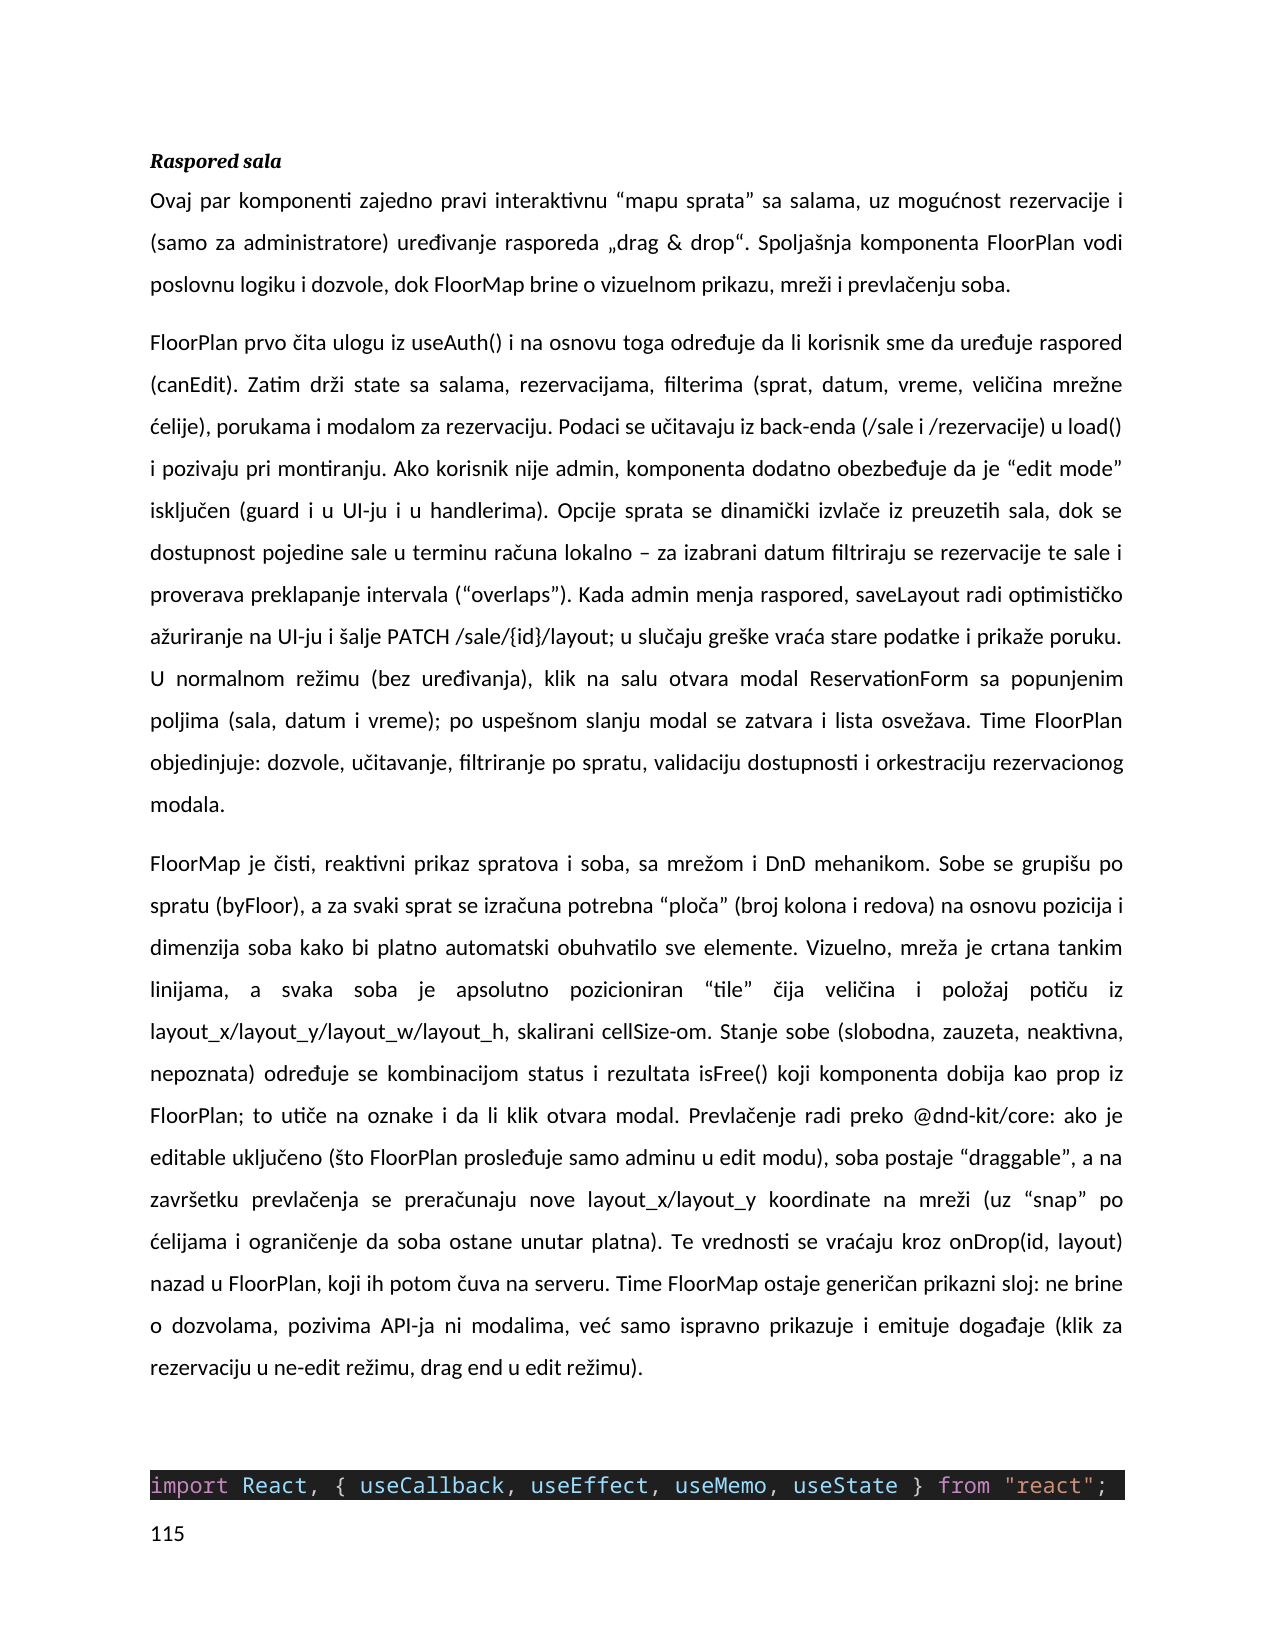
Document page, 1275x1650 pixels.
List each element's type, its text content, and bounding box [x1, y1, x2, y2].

text Ovaj par komponenti zajedno pravi interaktivnu “mapu sprata” sa salama, uz mogućnost rezervacije i (samo za administratore) uređivanje rasporeda „drag & drop“. Spoljašnja komponenta FloorPlan vodi poslovnu logiku i dozvole, dok FloorMap brine o vizuelnom prikazu, mreži i prevlačenju soba. [150, 186, 1125, 298]
text import React, { useCallback, useEffect, useMemo, useState } from "react"; [150, 1470, 1125, 1500]
text FloorPlan prvo čita ulogu iz useAuth() i na osnovu toga određuje da li korisnik sme da uređuje raspored (canEdit). Zatim drži state sa salama, rezervacijama, filterima (sprat, datum, vreme, veličina mrežne ćelije), porukama i modalom za rezervaciju. Podaci se učitavaju iz back-enda (/sale i /rezervacije) u load() i pozivaju pri montiranju. Ako korisnik nije admin, komponenta dodatno obezbeđuje da je “edit mode” isključen (guard i u UI-ju i u handlerima). Opcije sprata se dinamički izvlače iz preuzetih sala, dok se dostupnost pojedine sale u terminu računa lokalno – za izabrani datum filtriraju se rezervacije te sale i proverava preklapanje intervala (“overlaps”). Kada admin menja raspored, saveLayout radi optimističko ažuriranje na UI-ju i šalje PATCH /sale/{id}/layout; u slučaju greške vraća stare podatke i prikaže poruku. U normalnom režimu (bez uređivanja), klik na salu otvara modal ReservationForm sa popunjenim poljima (sala, datum i vreme); po uspešnom slanju modal se zatvara i lista osvežava. Time FloorPlan objedinjuje: dozvole, učitavanje, filtriranje po spratu, validaciju dostupnosti i orkestraciju rezervacionog modala. [150, 328, 1125, 818]
text FloorMap je čisti, reaktivni prikaz spratova i soba, sa mrežom i DnD mehanikom. Sobe se grupišu po spratu (byFloor), a za svaki sprat se izračuna potrebna “ploča” (broj kolona i redova) na osnovu pozicija i dimenzija soba kako bi platno automatski obuhvatilo sve elemente. Vizuelno, mreža je crtana tankim linijama, a svaka soba je apsolutno pozicioniran “tile” čija veličina i položaj potiču iz layout_x/layout_y/layout_w/layout_h, skalirani cellSize-om. Stanje sobe (slobodna, zauzeta, neaktivna, nepoznata) određuje se kombinacijom status i rezultata isFree() koji komponenta dobija kao prop iz FloorPlan; to utiče na oznake i da li klik otvara modal. Prevlačenje radi preko @dnd-kit/core: ako je editable uključeno (što FloorPlan prosleđuje samo adminu u edit modu), soba postaje “draggable”, a na završetku prevlačenja se preračunaju nove layout_x/layout_y koordinate na mreži (uz “snap” po ćelijama i ograničenje da soba ostane unutar platna). Te vrednosti se vraćaju kroz onDrop(id, layout) nazad u FloorPlan, koji ih potom čuva na serveru. Time FloorMap ostaje generičan prikazni sloj: ne brine o dozvolama, pozivima API-ja ni modalima, već samo ispravno prikazuje i emituje događaje (klik za rezervaciju u ne-edit režimu, drag end u edit režimu). [150, 849, 1125, 1381]
subtitle Raspored sala [150, 150, 1125, 174]
